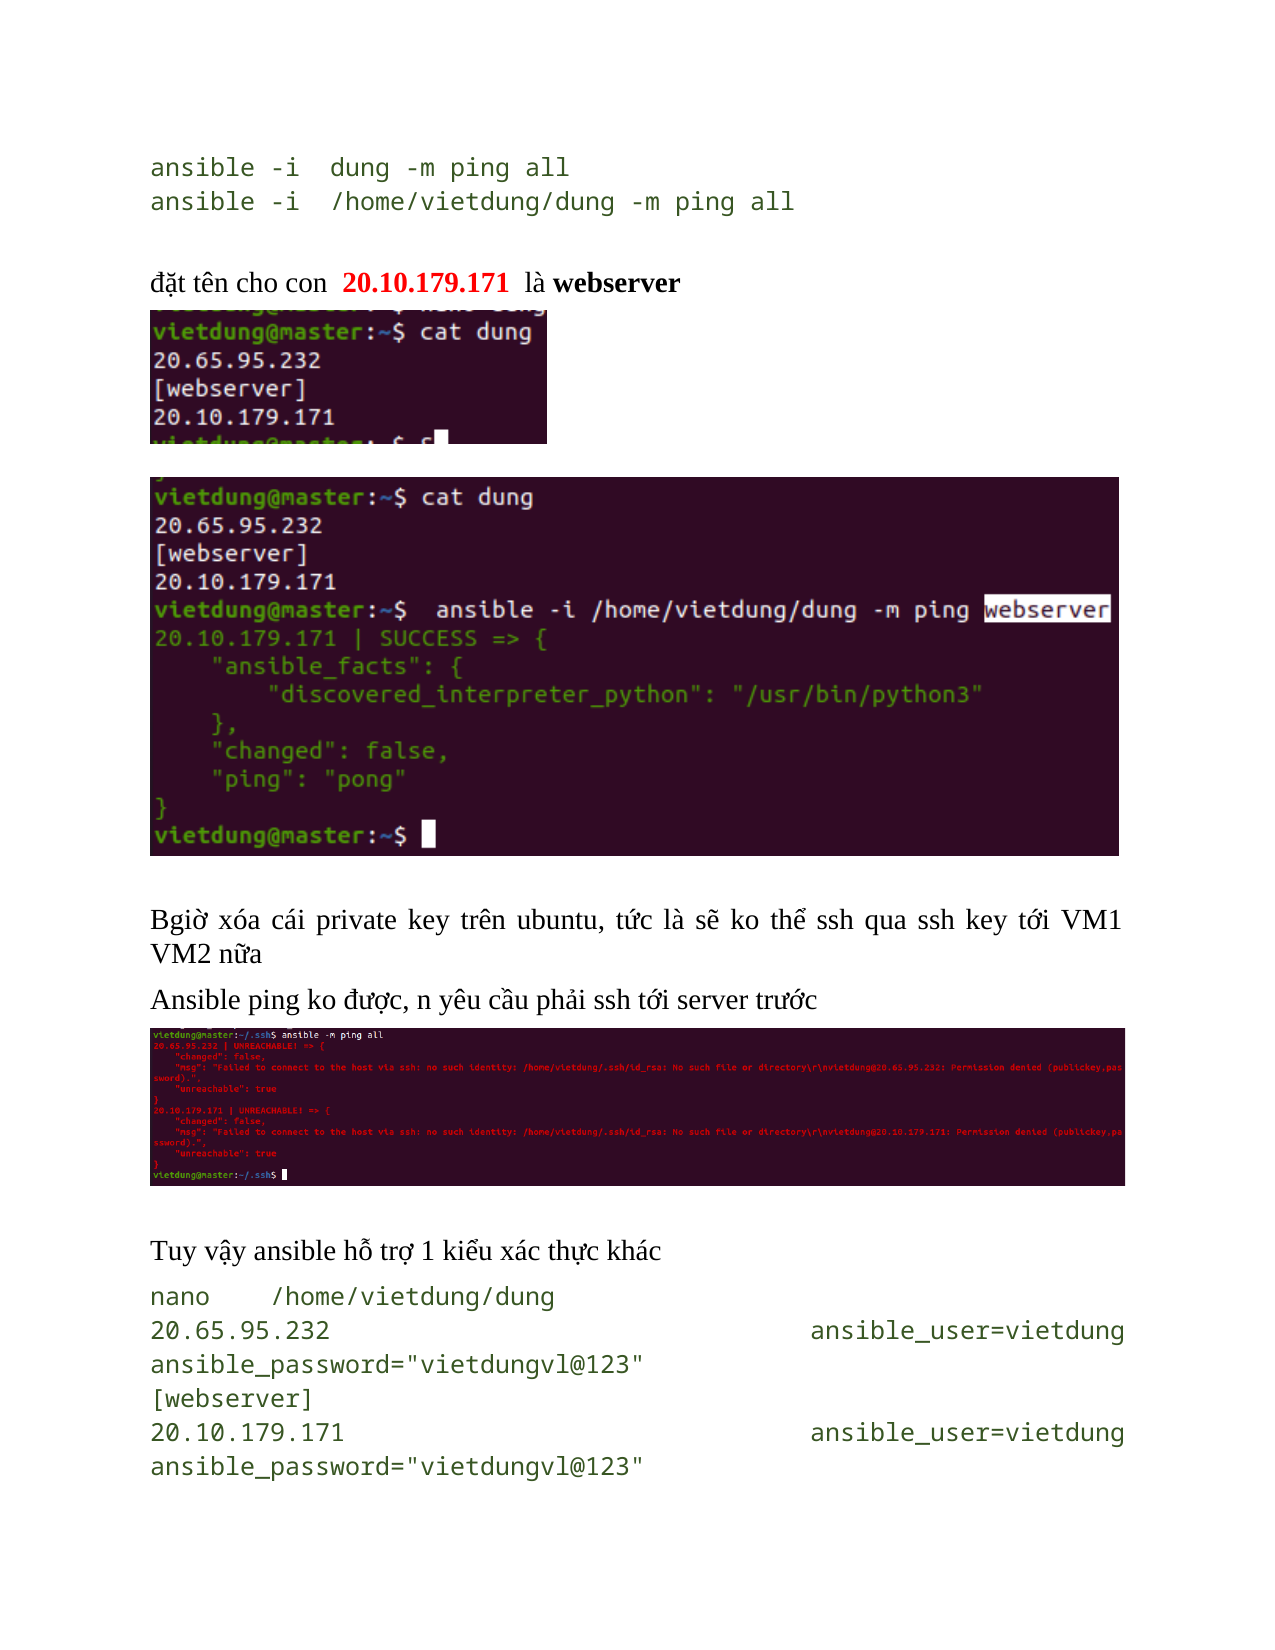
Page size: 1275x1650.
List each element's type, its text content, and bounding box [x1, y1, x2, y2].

picture [150, 477, 1119, 856]
picture [150, 310, 547, 444]
text đặt tên cho con 20.10.179.171 là webserver [150, 265, 1125, 298]
text ansible -i dung -m ping all [150, 150, 1125, 184]
text [webserver] [150, 1381, 1125, 1415]
text Tuy vậy ansible hỗ trợ 1 kiểu xác thực khác [150, 1233, 1125, 1266]
text 20.65.95.232 ansible_user=vietdung ansible_password="vietdungvl@123" [150, 1313, 1125, 1381]
picture [150, 1028, 1125, 1186]
text Ansible ping ko được, n yêu cầu phải ssh tới server trước [150, 982, 1125, 1016]
text ansible -i /home/vietdung/dung -m ping all [150, 184, 1125, 218]
text 20.10.179.171 ansible_user=vietdung ansible_password="vietdungvl@123" [150, 1415, 1125, 1483]
text nano /home/vietdung/dung [150, 1279, 1125, 1313]
text Bgiờ xóa cái private key trên ubuntu, tức là sẽ ko thể ssh qua ssh key tới VM1 VM2 nữa [150, 902, 1125, 969]
